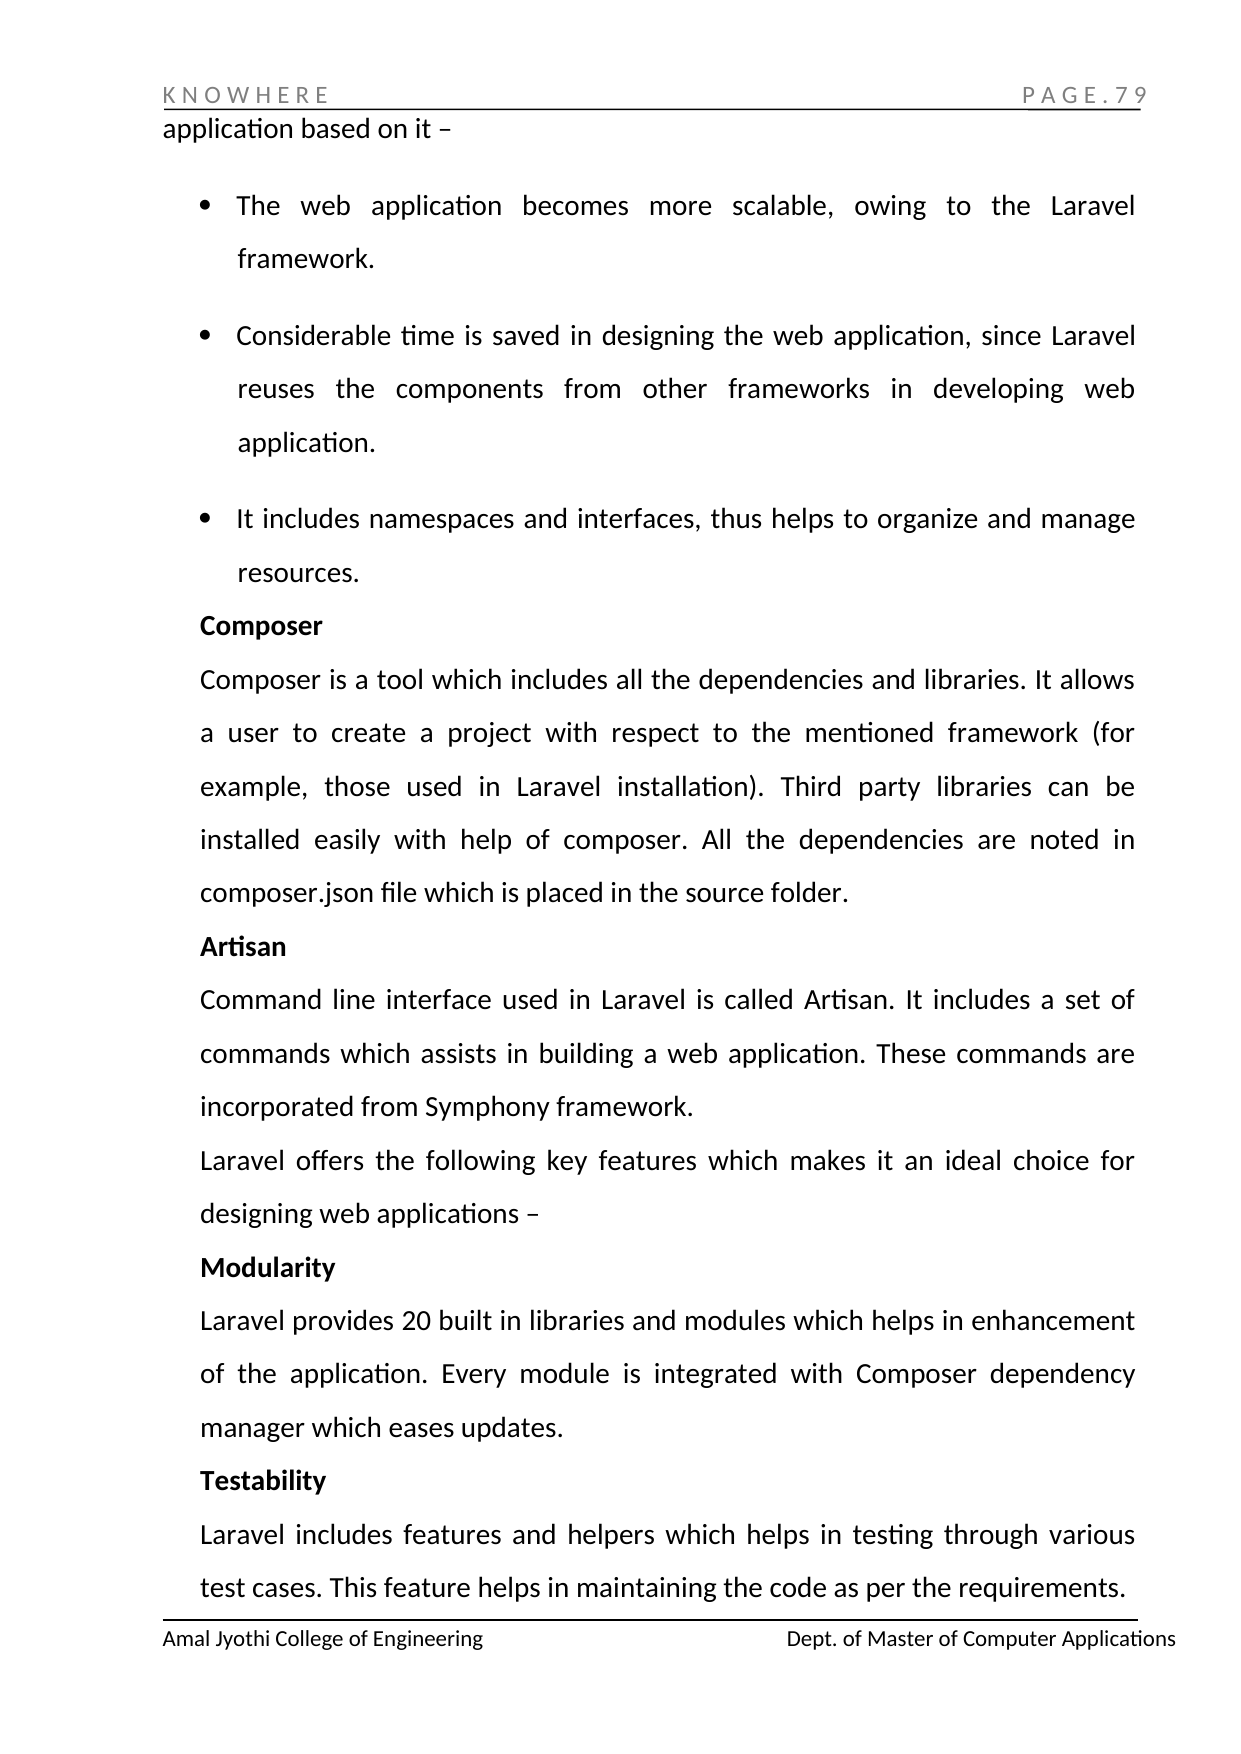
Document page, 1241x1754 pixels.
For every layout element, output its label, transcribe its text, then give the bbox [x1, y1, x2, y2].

text Composer is a tool which includes all the dependencies and libraries. It allows a user to create a project with respect to the mentioned framework (for example, those used in Laravel installation). Third party libraries can be installed easily with help of composer. All the dependencies are noted in composer.json file which is placed in the source folder. [200, 661, 1137, 910]
text Composer [200, 607, 1137, 643]
list It includes namespaces and interfaces, thus helps to organize and manage resources. [200, 501, 1137, 589]
text Laravel offers the following key features which makes it an ideal choice for designing web applications – [200, 1142, 1137, 1231]
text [162, 110, 1137, 146]
text Modularity [200, 1249, 1137, 1284]
text Command line interface used in Laravel is called Artisan. It includes a set of commands which assists in building a web application. These commands are incorporated from Symphony framework. [200, 981, 1137, 1124]
text Testability [200, 1462, 1137, 1498]
list Considerable time is saved in designing the web application, since Laravel reuses the components from other frameworks in developing web application. [200, 317, 1137, 459]
text Laravel includes features and helpers which helps in testing through various test cases. This feature helps in maintaining the code as per the requirements. [200, 1516, 1137, 1605]
text Artisan [200, 928, 1137, 964]
list The web application becomes more scalable, owing to the Laravel framework. [200, 187, 1137, 276]
text Laravel provides 20 built in libraries and modules which helps in enhancement of the application. Every module is integrated with Composer dependency manager which eases updates. [200, 1302, 1137, 1444]
